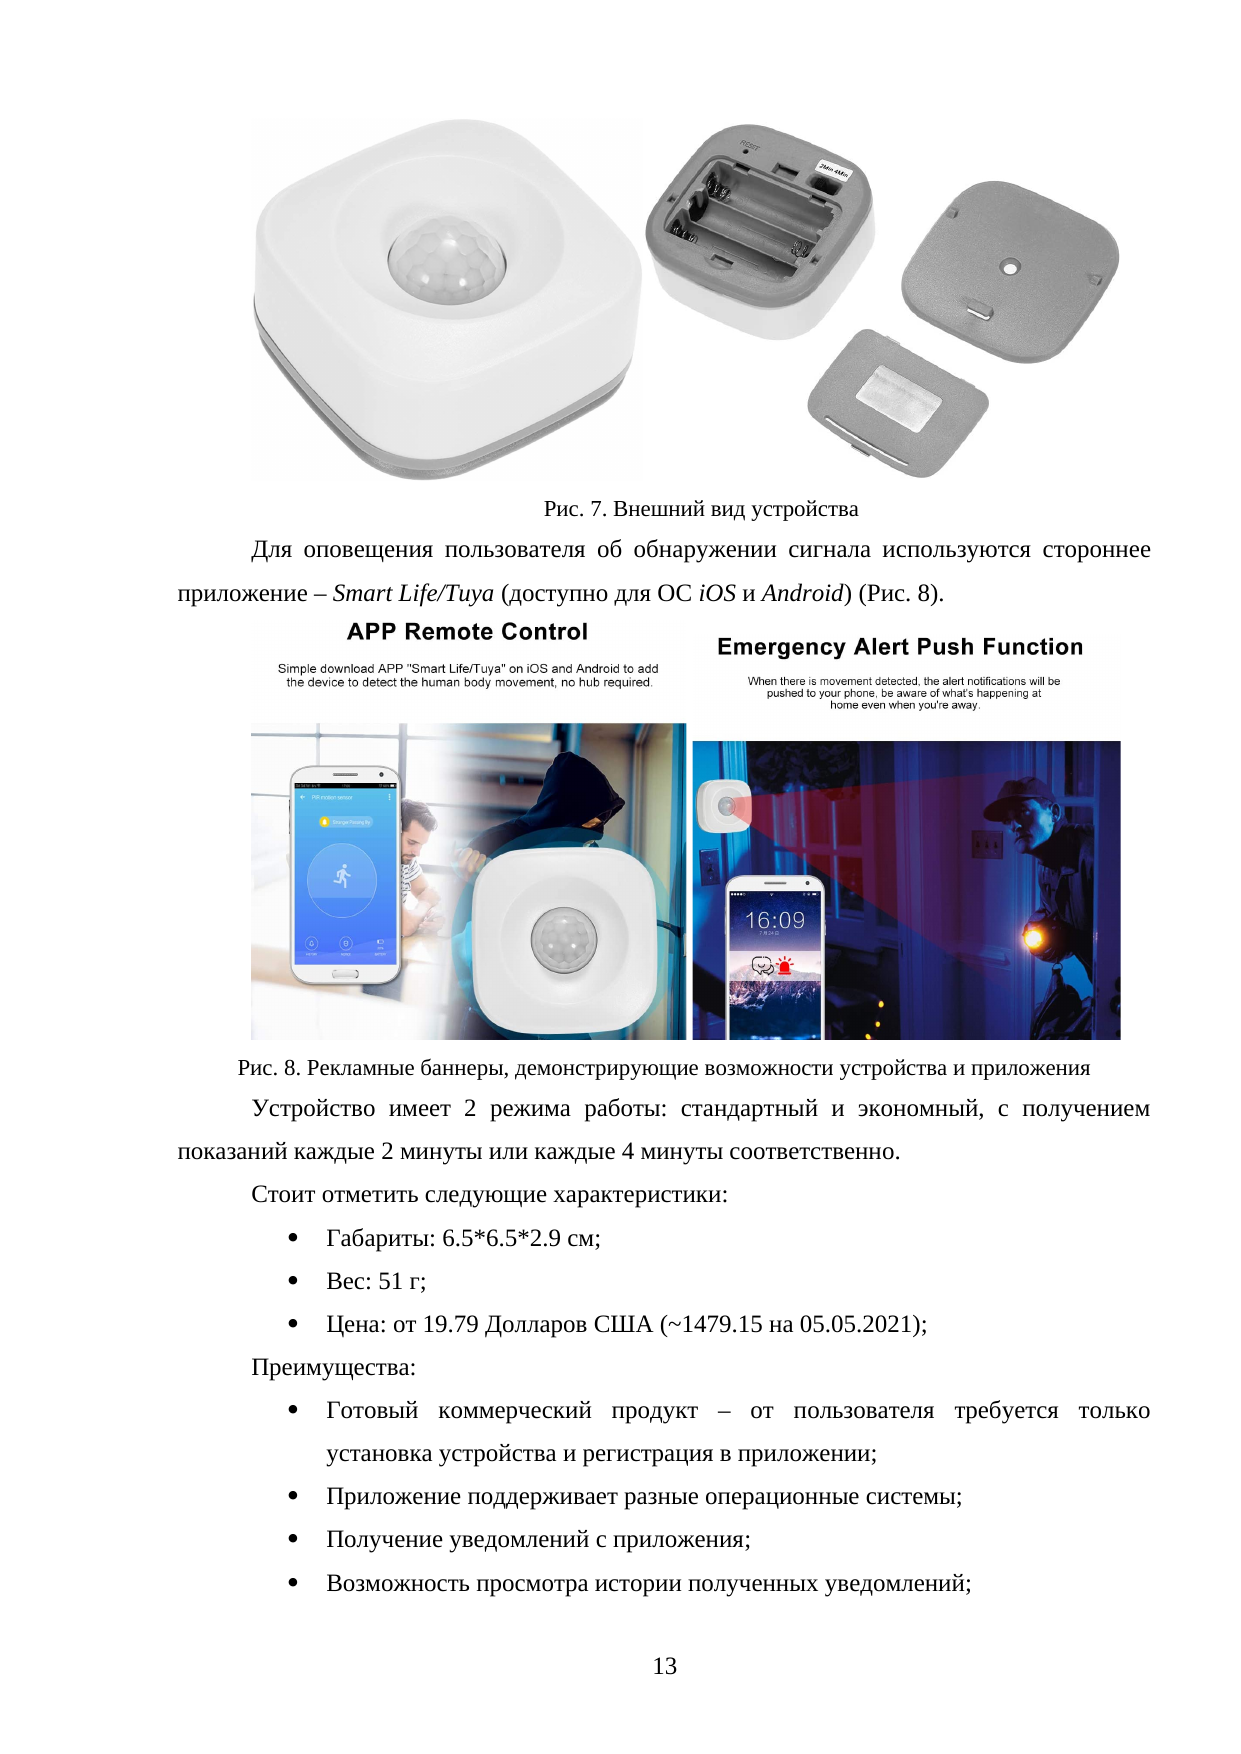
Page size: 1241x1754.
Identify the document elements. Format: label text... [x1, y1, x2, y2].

picture [692, 634, 1121, 1040]
list Возможность просмотра истории полученных уведомлений; [288, 1568, 1152, 1596]
list Приложение поддерживает разные операционные системы; [288, 1481, 1152, 1510]
text Стоит отметить следующие характеристики: [177, 1179, 1152, 1208]
list Готовый коммерческий продукт – от пользователя требуется только установка устройства и регистрация в приложении; [288, 1395, 1152, 1467]
list Цена: от 19.79 Долларов США (~1479.15 на 05.05.2021); [288, 1309, 1152, 1338]
list Габариты: 6.5*6.5*2.9 см; [288, 1223, 1152, 1251]
list Вес: 51 г; [288, 1266, 1152, 1294]
picture [251, 620, 687, 1040]
text Для оповещения пользователя об обнаружении сигнала используются стороннее приложение – Smart Life/Tuya (доступно для ОС iOS и Android) (Рис. 8). [177, 534, 1152, 606]
list Получение уведомлений с приложения; [288, 1524, 1152, 1553]
picture [677, 1019, 682, 1040]
text Преимущества: [177, 1352, 1152, 1381]
picture [251, 118, 1121, 481]
text Устройство имеет 2 режима работы: стандартный и экономный, с получением показаний каждые 2 минуты или каждые 4 минуты соответственно. [177, 1093, 1152, 1165]
text Рис. 7. Внешний вид устройства [177, 495, 1152, 521]
text Рис. 8. Рекламные баннеры, демонстрирующие возможности устройства и приложения [177, 1054, 1152, 1080]
